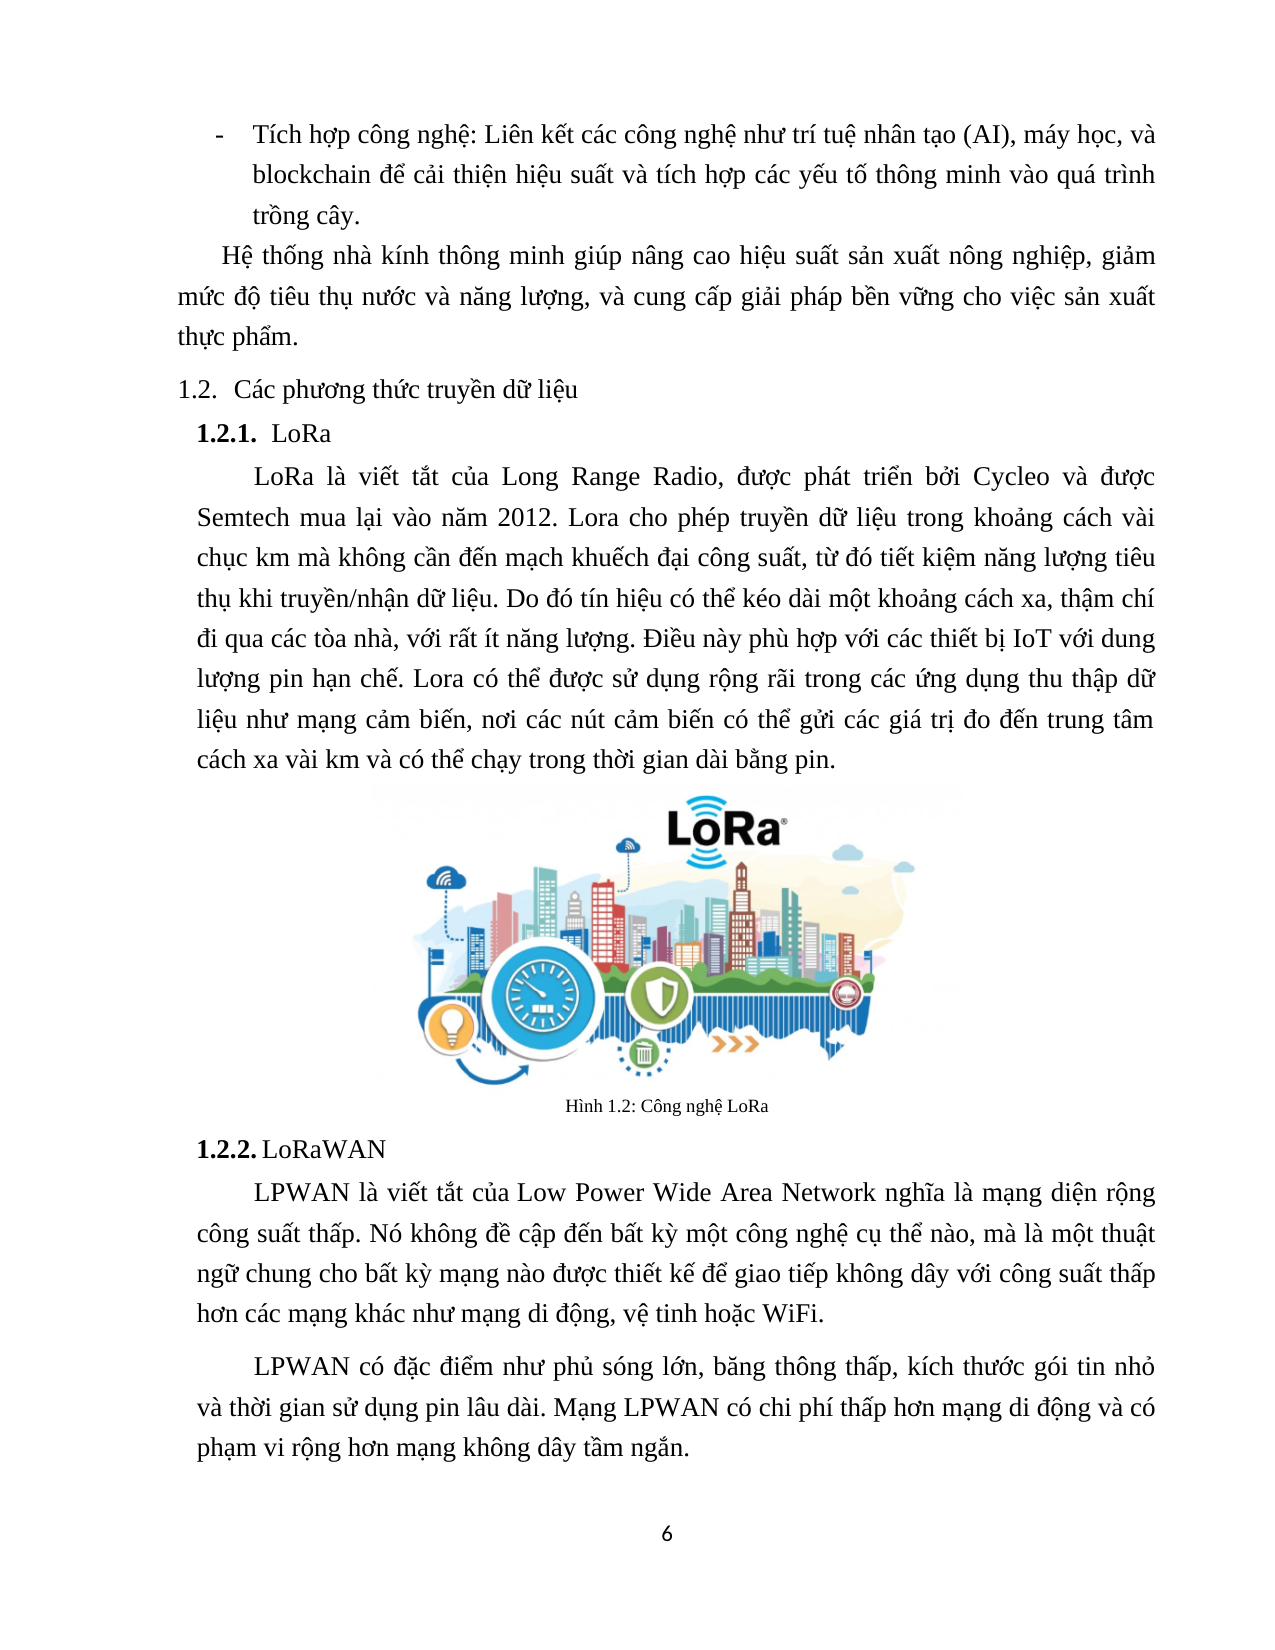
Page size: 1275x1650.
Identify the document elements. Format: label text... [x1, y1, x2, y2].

text LoRa là viết tắt của Long Range Radio, được phát triển bởi Cycleo và được Semtech mua lại vào năm 2012. Lora cho phép truyền dữ liệu trong khoảng cách vài chục km mà không cần đến mạch khuếch đại công suất, từ đó tiết kiệm năng lượng tiêu thụ khi truyền/nhận dữ liệu. Do đó tín hiệu có thể kéo dài một khoảng cách xa, thậm chí đi qua các tòa nhà, với rất ít năng lượng. Điều này phù hợp với các thiết bị IoT với dung lượng pin hạn chế. Lora có thể được sử dụng rộng rãi trong các ứng dụng thu thập dữ liệu như mạng cảm biến, nơi các nút cảm biến có thể gửi các giá trị đo đến trung tâm cách xa vài km và có thể chạy trong thời gian dài bằng pin. [197, 460, 1157, 774]
picture [370, 783, 964, 1095]
list LoRaWAN [196, 1133, 1157, 1164]
list Tích hợp công nghệ: Liên kết các công nghệ như trí tuệ nhân tạo (AI), máy học, và blockchain để cải thiện hiệu suất và tích hợp các yếu tố thông minh vào quá trình trồng cây. [215, 118, 1157, 230]
text LPWAN là viết tắt của Low Power Wide Area Network nghĩa là mạng diện rộng công suất thấp. Nó không đề cập đến bất kỳ một công nghệ cụ thể nào, mà là một thuật ngữ chung cho bất kỳ mạng nào được thiết kế để giao tiếp không dây với công suất thấp hơn các mạng khác như mạng di động, vệ tinh hoặc WiFi. [197, 1176, 1157, 1329]
list Các phương thức truyền dữ liệu [177, 373, 1157, 404]
text Hình 1.2: Công nghệ LoRa [177, 1094, 1157, 1116]
list LoRa [196, 417, 1157, 448]
text LPWAN có đặc điểm như phủ sóng lớn, băng thông thấp, kích thước gói tin nhỏ và thời gian sử dụng pin lâu dài. Mạng LPWAN có chi phí thấp hơn mạng di động và có phạm vi rộng hơn mạng không dây tầm ngắn. [197, 1351, 1157, 1462]
text Hệ thống nhà kính thông minh giúp nâng cao hiệu suất sản xuất nông nghiệp, giảm mức độ tiêu thụ nước và năng lượng, và cung cấp giải pháp bền vững cho việc sản xuất thực phẩm. [177, 239, 1157, 351]
